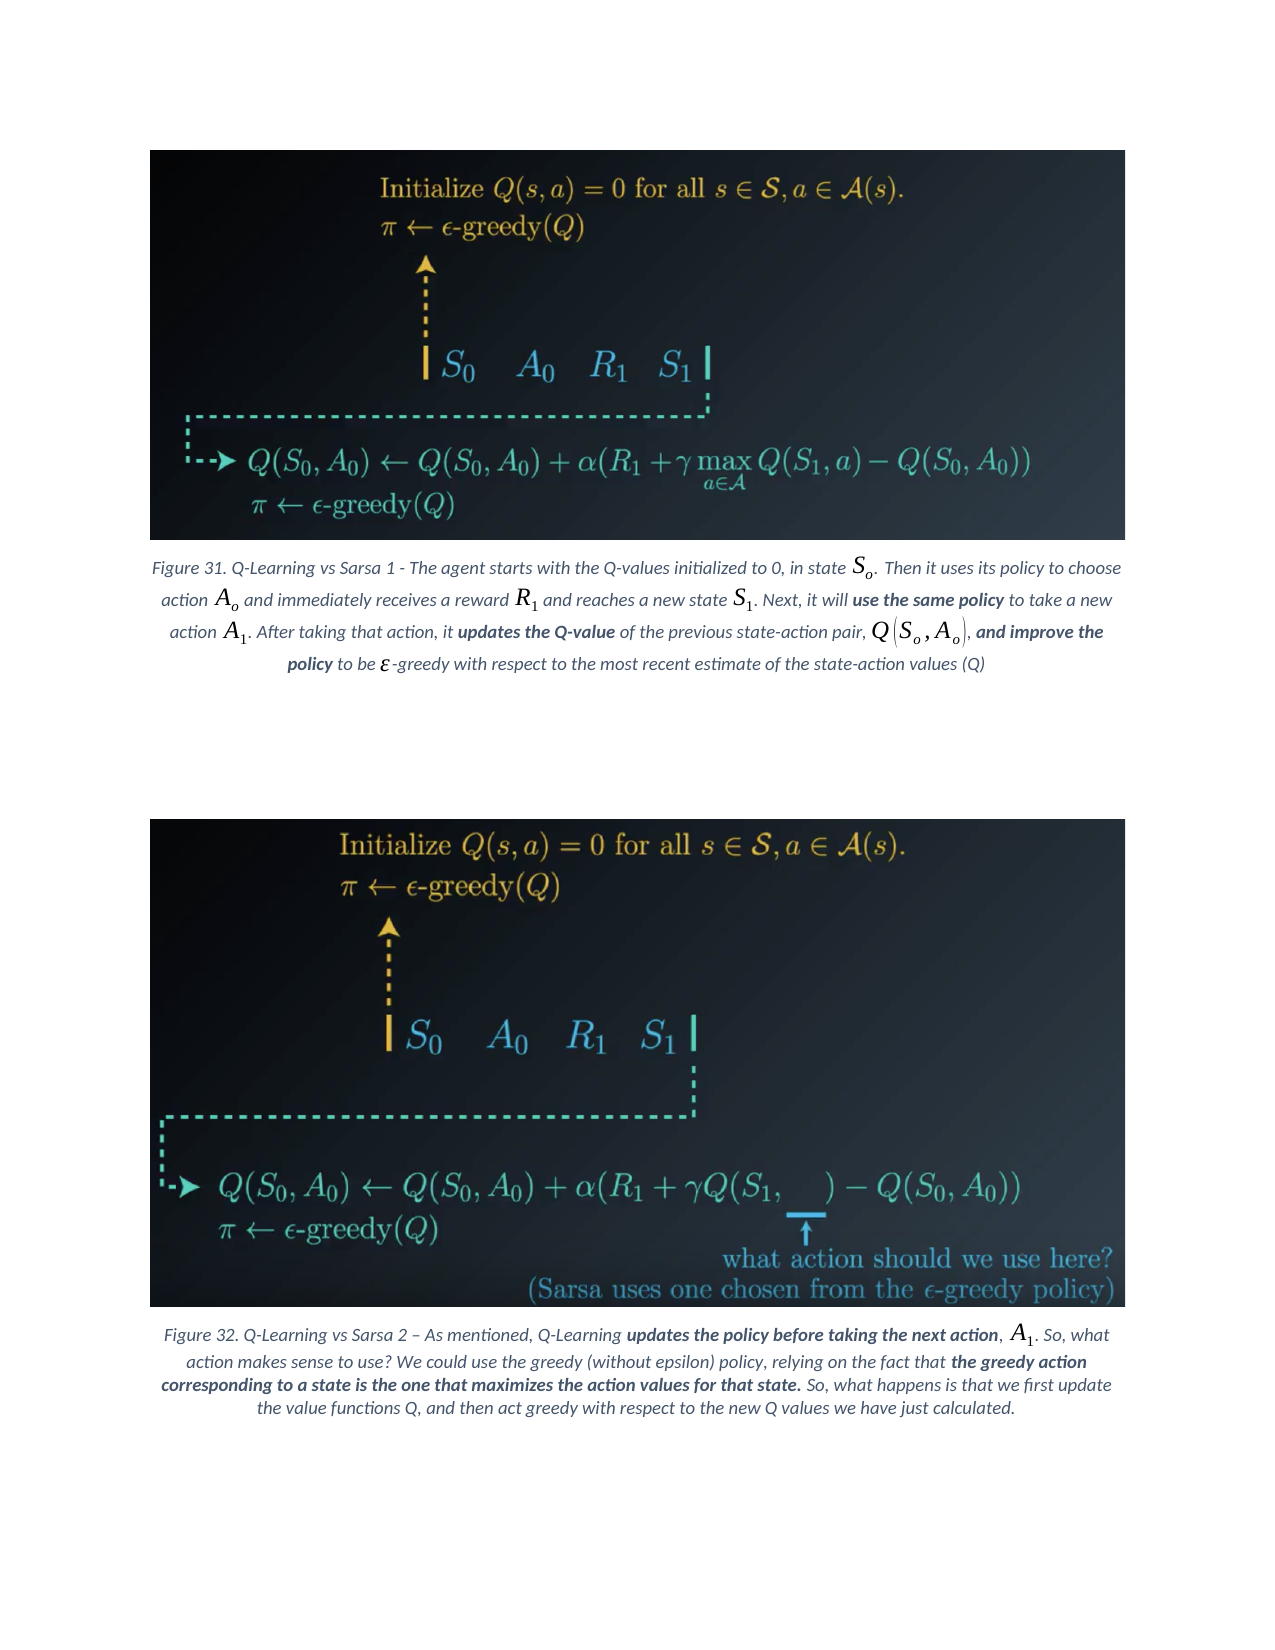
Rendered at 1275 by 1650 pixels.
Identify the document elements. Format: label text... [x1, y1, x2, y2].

picture [150, 150, 1125, 540]
picture [150, 819, 1125, 1307]
text Figure 32. Q-Learning vs Sarsa 2 – As mentioned, Q-Learning updates the policy before taking the next action, . So, what action makes sense to use? We could use the greedy (without epsilon) policy, relying on the fact that the greedy action corresponding to a state is the one that maximizes the action values for that state. So, what happens is that we first update the value functions Q, and then act greedy with respect to the new Q values we have just calculated. [150, 1319, 1125, 1419]
text Figure 31. Q-Learning vs Sarsa 1 - The agent starts with the Q-values initialized to 0, in state . Then it uses its policy to choose action and immediately receives a reward and reaches a new state . Next, it will use the same policy to take a new action . After taking that action, it updates the Q-value of the previous state-action pair, , and improve the policy to be -greedy with respect to the most recent estimate of the state-action values (Q) [150, 552, 1125, 677]
